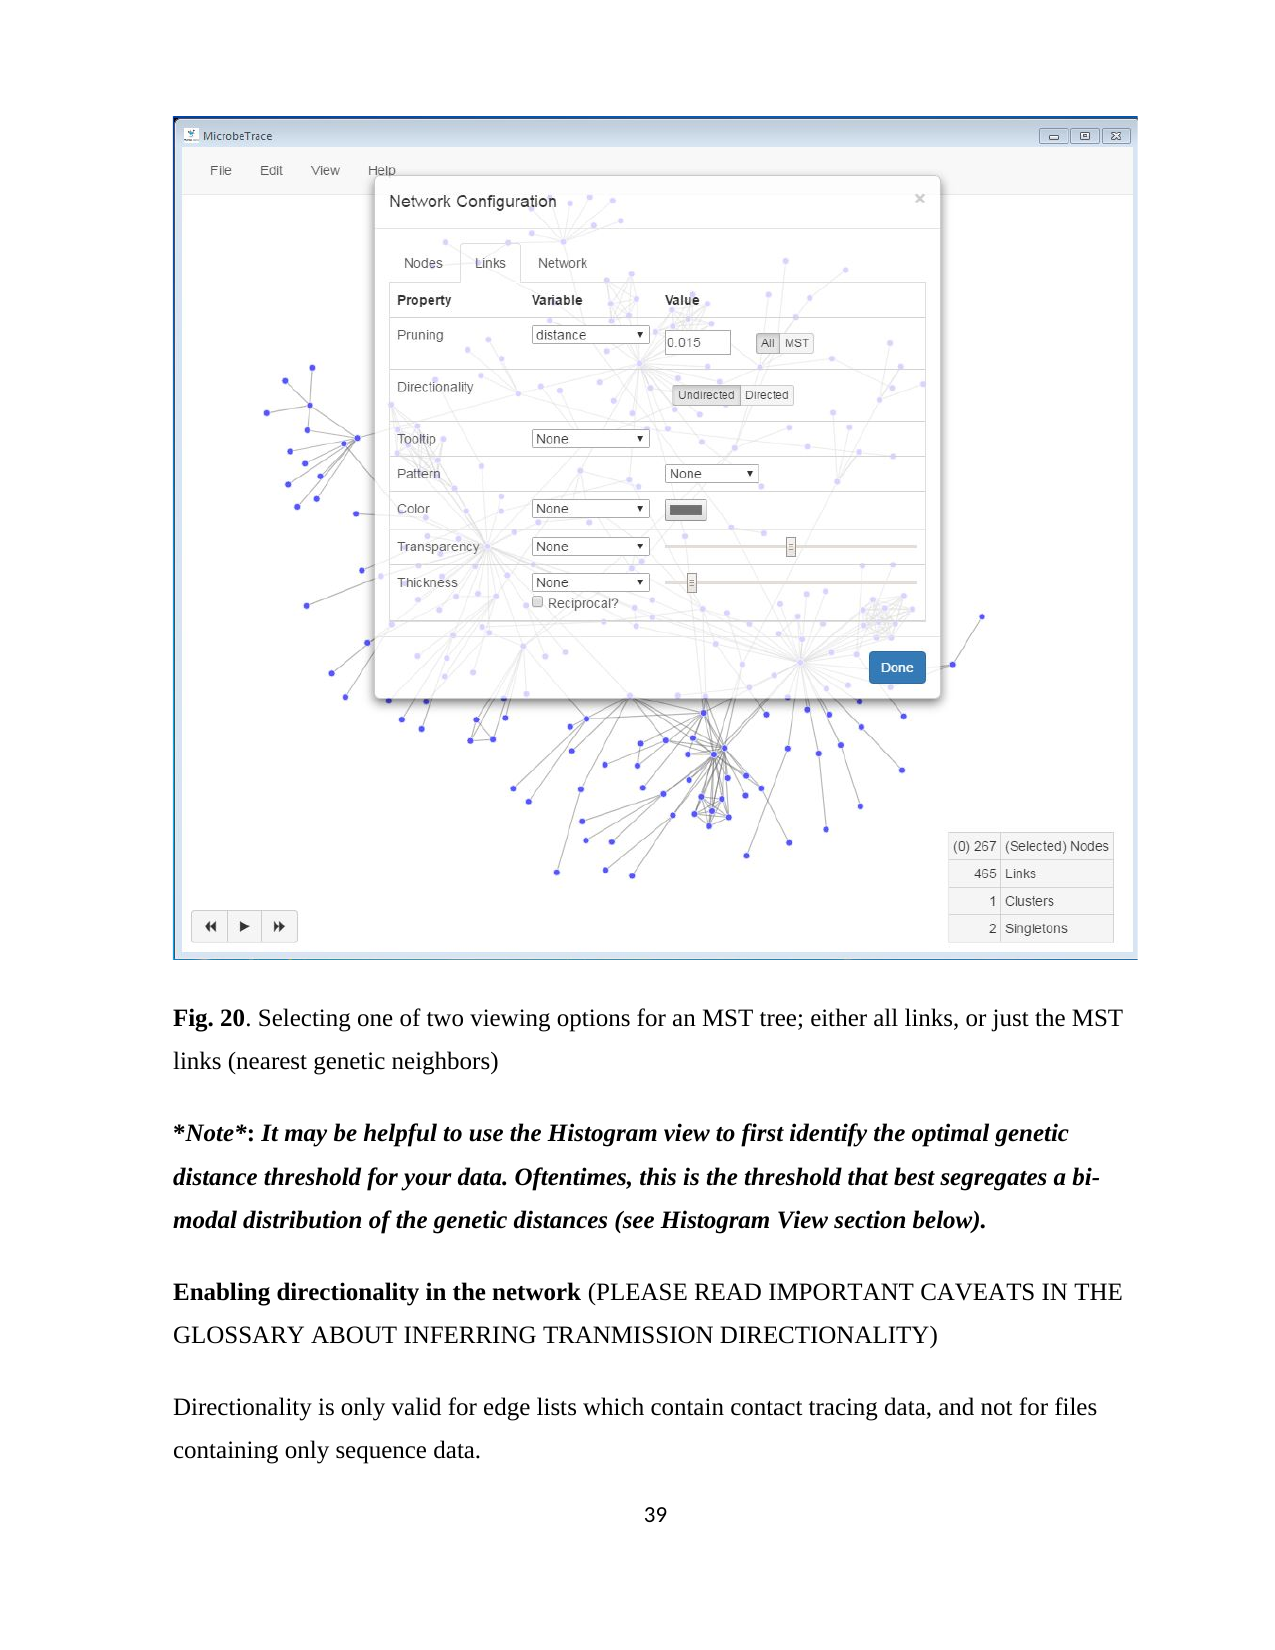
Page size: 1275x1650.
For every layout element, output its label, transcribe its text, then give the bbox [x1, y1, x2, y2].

text Fig. 20. Selecting one of two viewing options for an MST tree; either all links, or just the MST links (nearest genetic neighbors) [173, 1003, 1137, 1075]
text *Note*: It may be helpful to use the Histogram view to first identify the optimal genetic distance threshold for your data. Oftentimes, this is the threshold that best segregates a bi-modal distribution of the genetic distances (see Histogram View section below). [173, 1118, 1137, 1233]
text Enabling directionality in the network (PLEASE READ IMPORTANT CAVEATS IN THE GLOSSARY ABOUT INFERRING TRANMISSION DIRECTIONALITY) [173, 1277, 1137, 1349]
text Directionality is only valid for edge lists which contain contact tracing data, and not for files containing only sequence data. [173, 1392, 1137, 1464]
picture [172, 116, 1138, 960]
